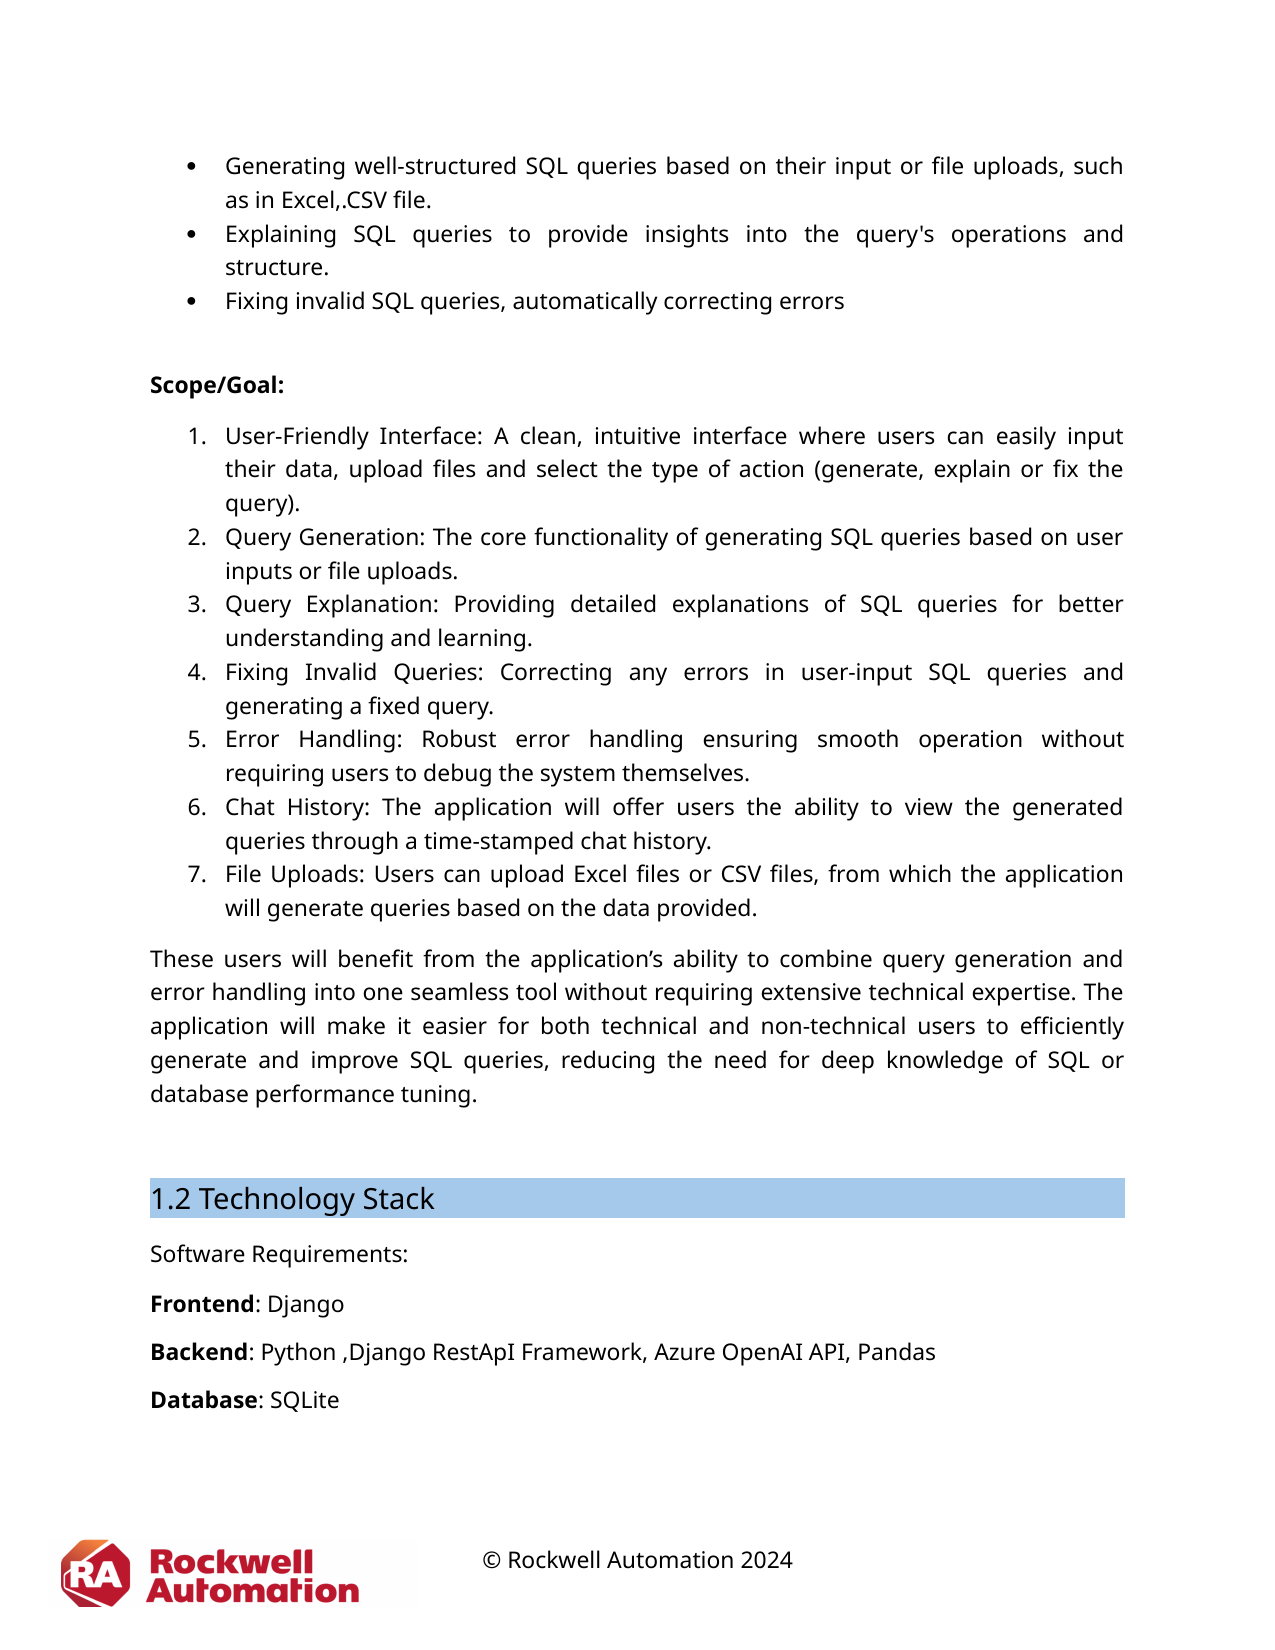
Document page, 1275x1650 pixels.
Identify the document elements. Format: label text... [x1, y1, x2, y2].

list Explaining SQL queries to provide insights into the query's operations and structure. [187, 217, 1125, 282]
text Software Requirements: [150, 1238, 1125, 1269]
picture [48, 1538, 417, 1607]
text Database: SQLite [150, 1384, 1125, 1415]
text Frontend: Django [150, 1288, 1125, 1319]
list Error Handling: Robust error handling ensuring smooth operation without requiring users to debug the system themselves. [187, 723, 1125, 788]
list User-Friendly Interface: A clean, intuitive interface where users can easily input their data, upload files and select the type of action (generate, explain or fix the query). [187, 419, 1125, 518]
text Scope/Goal: [150, 369, 1125, 400]
list File Uploads: Users can upload Excel files or CSV files, from which the application will generate queries based on the data provided. [187, 858, 1125, 923]
list Query Generation: The core functionality of generating SQL queries based on user inputs or file uploads. [187, 521, 1125, 586]
text 1.2 Technology Stack [150, 1178, 1125, 1218]
list Query Explanation: Providing detailed explanations of SQL queries for better understanding and learning. [187, 588, 1125, 653]
text Backend: Python ,Django RestApI Framework, Azure OpenAI API, Pandas [150, 1336, 1125, 1367]
list Chat History: The application will offer users the ability to view the generated queries through a time-stamped chat history. [187, 791, 1125, 856]
list Fixing Invalid Queries: Correcting any errors in user-input SQL queries and generating a fixed query. [187, 656, 1125, 721]
text These users will benefit from the application’s ability to combine query generation and error handling into one seamless tool without requiring extensive technical expertise. The application will make it easier for both technical and non-technical users to efficiently generate and improve SQL queries, reducing the need for deep knowledge of SQL or database performance tuning. [150, 942, 1125, 1109]
list Fixing invalid SQL queries, automatically correcting errors [187, 285, 1125, 316]
list Generating well-structured SQL queries based on their input or file uploads, such as in Excel,.CSV file. [187, 150, 1125, 215]
